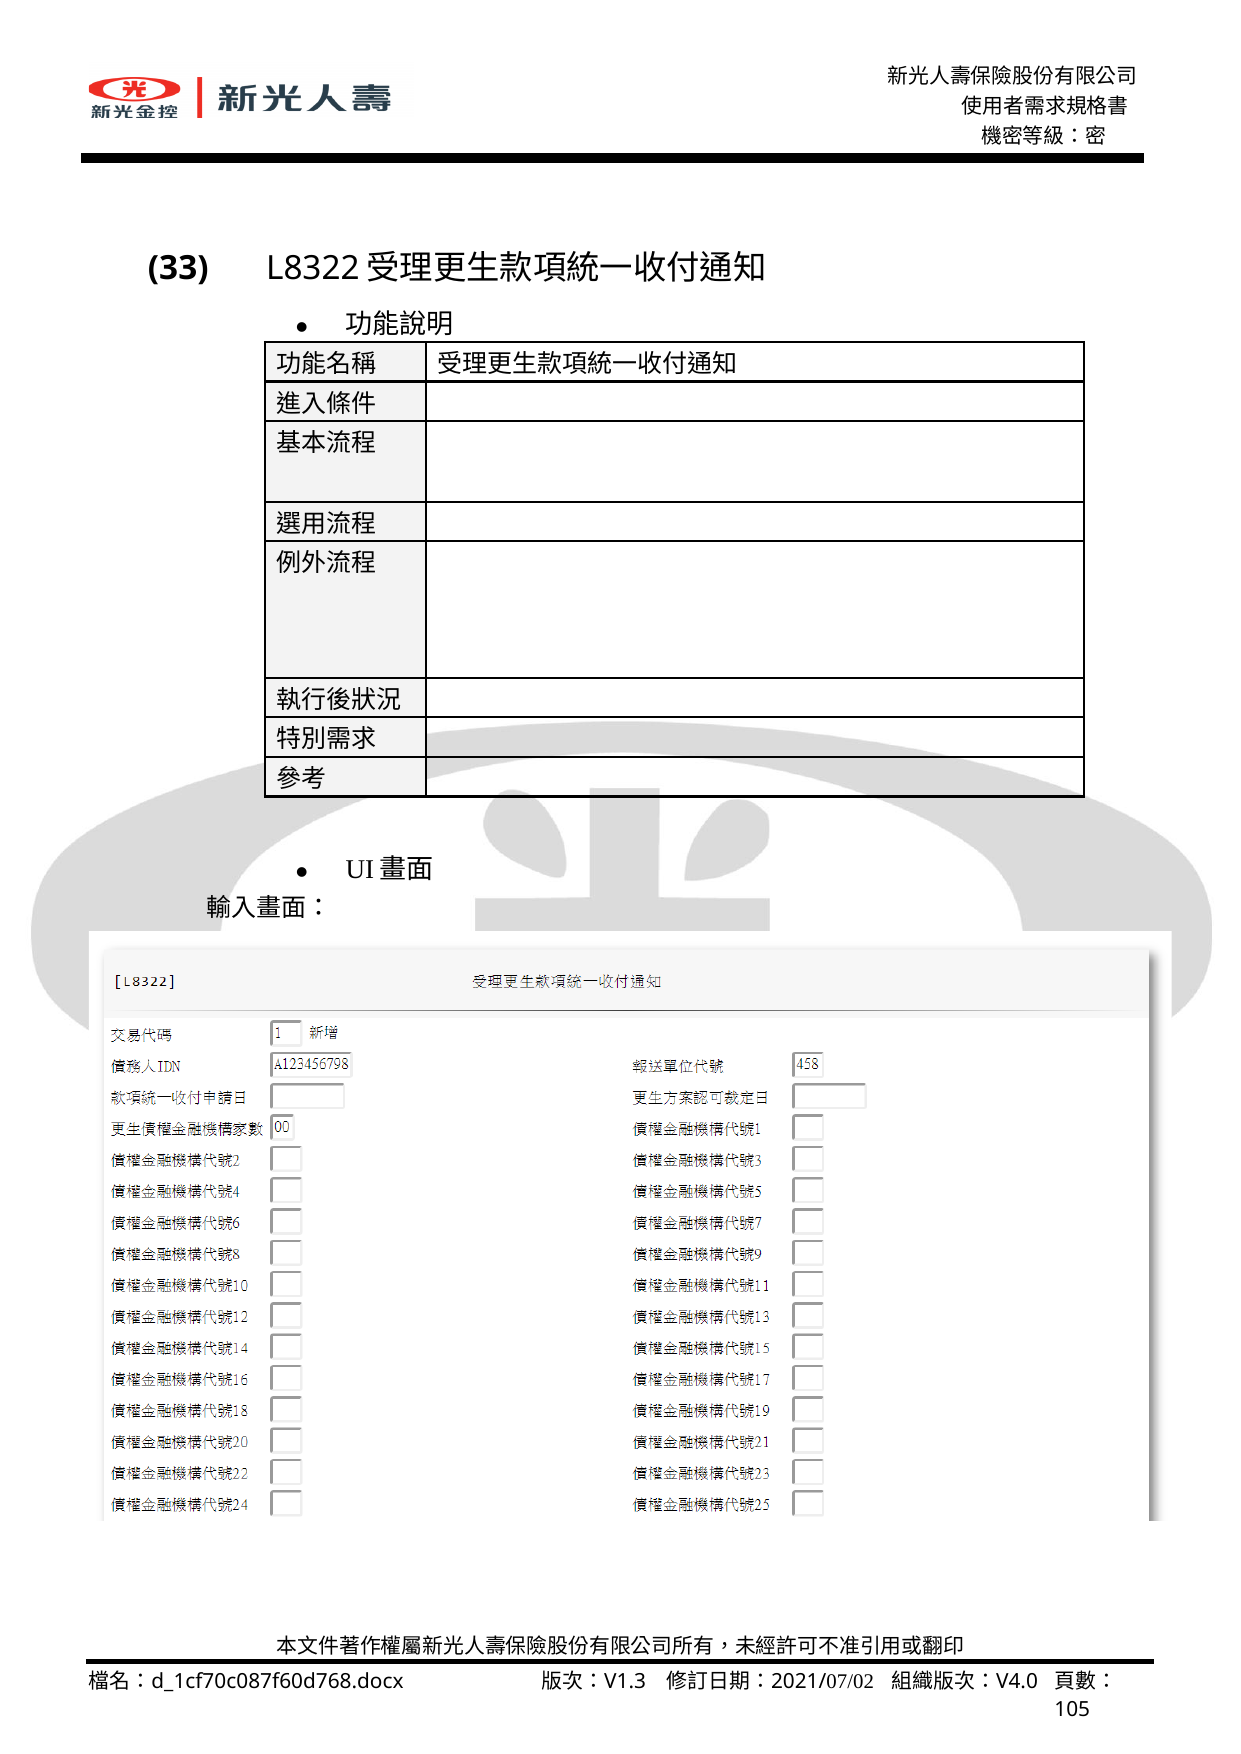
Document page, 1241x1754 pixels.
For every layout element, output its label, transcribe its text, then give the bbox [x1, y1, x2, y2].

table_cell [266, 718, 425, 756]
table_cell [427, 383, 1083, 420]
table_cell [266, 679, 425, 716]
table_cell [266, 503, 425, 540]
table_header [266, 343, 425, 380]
picture [88, 61, 414, 118]
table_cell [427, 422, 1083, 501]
text 輸入畫面： [207, 887, 1152, 924]
picture [25, 713, 1215, 1521]
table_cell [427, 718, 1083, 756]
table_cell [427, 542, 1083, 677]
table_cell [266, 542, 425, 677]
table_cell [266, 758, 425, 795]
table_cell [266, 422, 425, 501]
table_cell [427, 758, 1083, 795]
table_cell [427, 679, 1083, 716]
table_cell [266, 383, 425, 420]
list UI畫面 [295, 847, 1152, 887]
list 功能說明 [295, 302, 1152, 341]
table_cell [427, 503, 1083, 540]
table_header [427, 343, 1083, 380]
subtitle L8322受理更生款項統一收付通知 [148, 241, 1152, 289]
